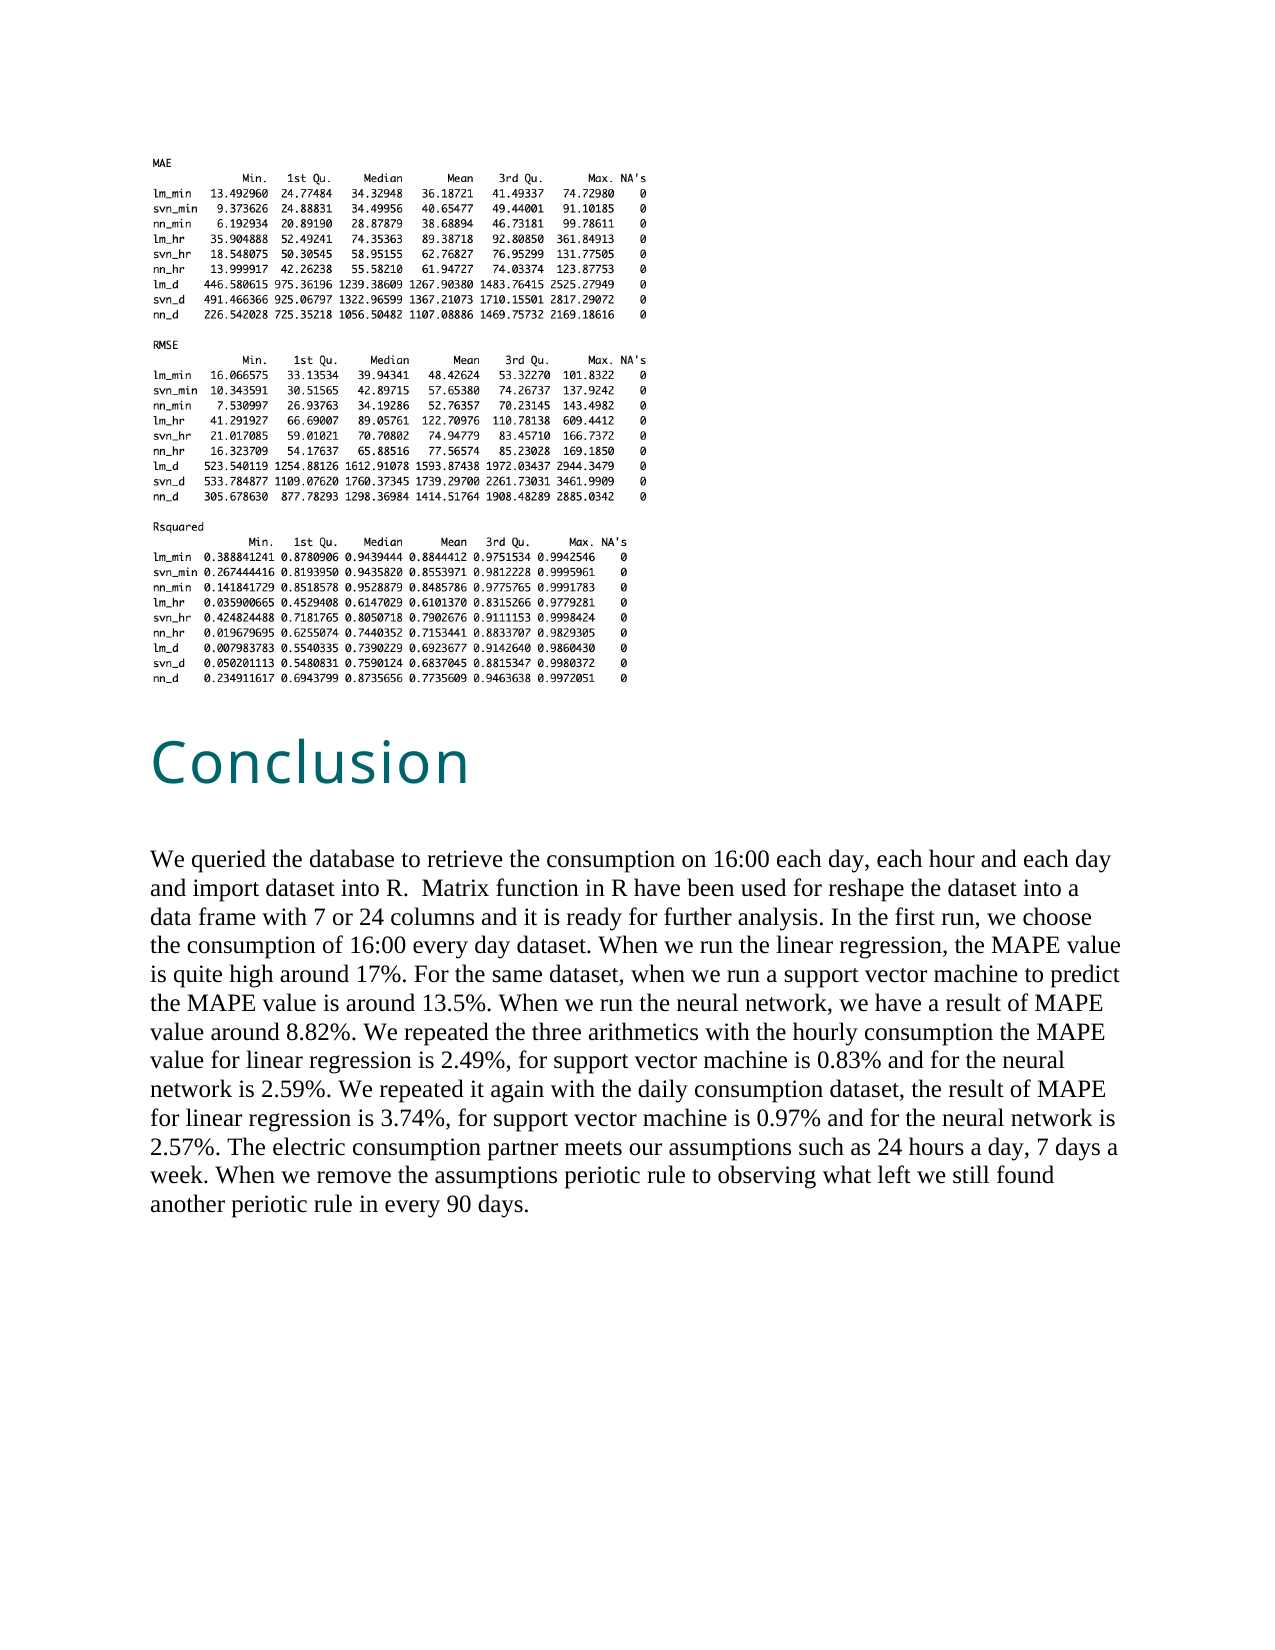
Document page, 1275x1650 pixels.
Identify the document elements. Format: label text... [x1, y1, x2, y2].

picture [150, 150, 693, 690]
text We queried the database to retrieve the consumption on 16:00 each day, each hour and each day and import dataset into R. Matrix function in R have been used for reshape the dataset into a data frame with 7 or 24 columns and it is ready for further analysis. In the first run, we choose the consumption of 16:00 every day dataset. When we run the linear regression, the MAPE value is quite high around 17%. For the same dataset, when we run a support vector machine to predict the MAPE value is around 13.5%. When we run the neural network, we have a result of MAPE value around 8.82%. We repeated the three arithmetics with the hourly consumption the MAPE value for linear regression is 2.49%, for support vector machine is 0.83% and for the neural network is 2.59%. We repeated it again with the daily consumption dataset, the result of MAPE for linear regression is 3.74%, for support vector machine is 0.97% and for the neural network is 2.57%. The electric consumption partner meets our assumptions such as 24 hours a day, 7 days a week. When we remove the assumptions periotic rule to observing what left we still found another periotic rule in every 90 days. [150, 844, 1125, 1218]
subtitle Conclusion [150, 721, 1125, 801]
